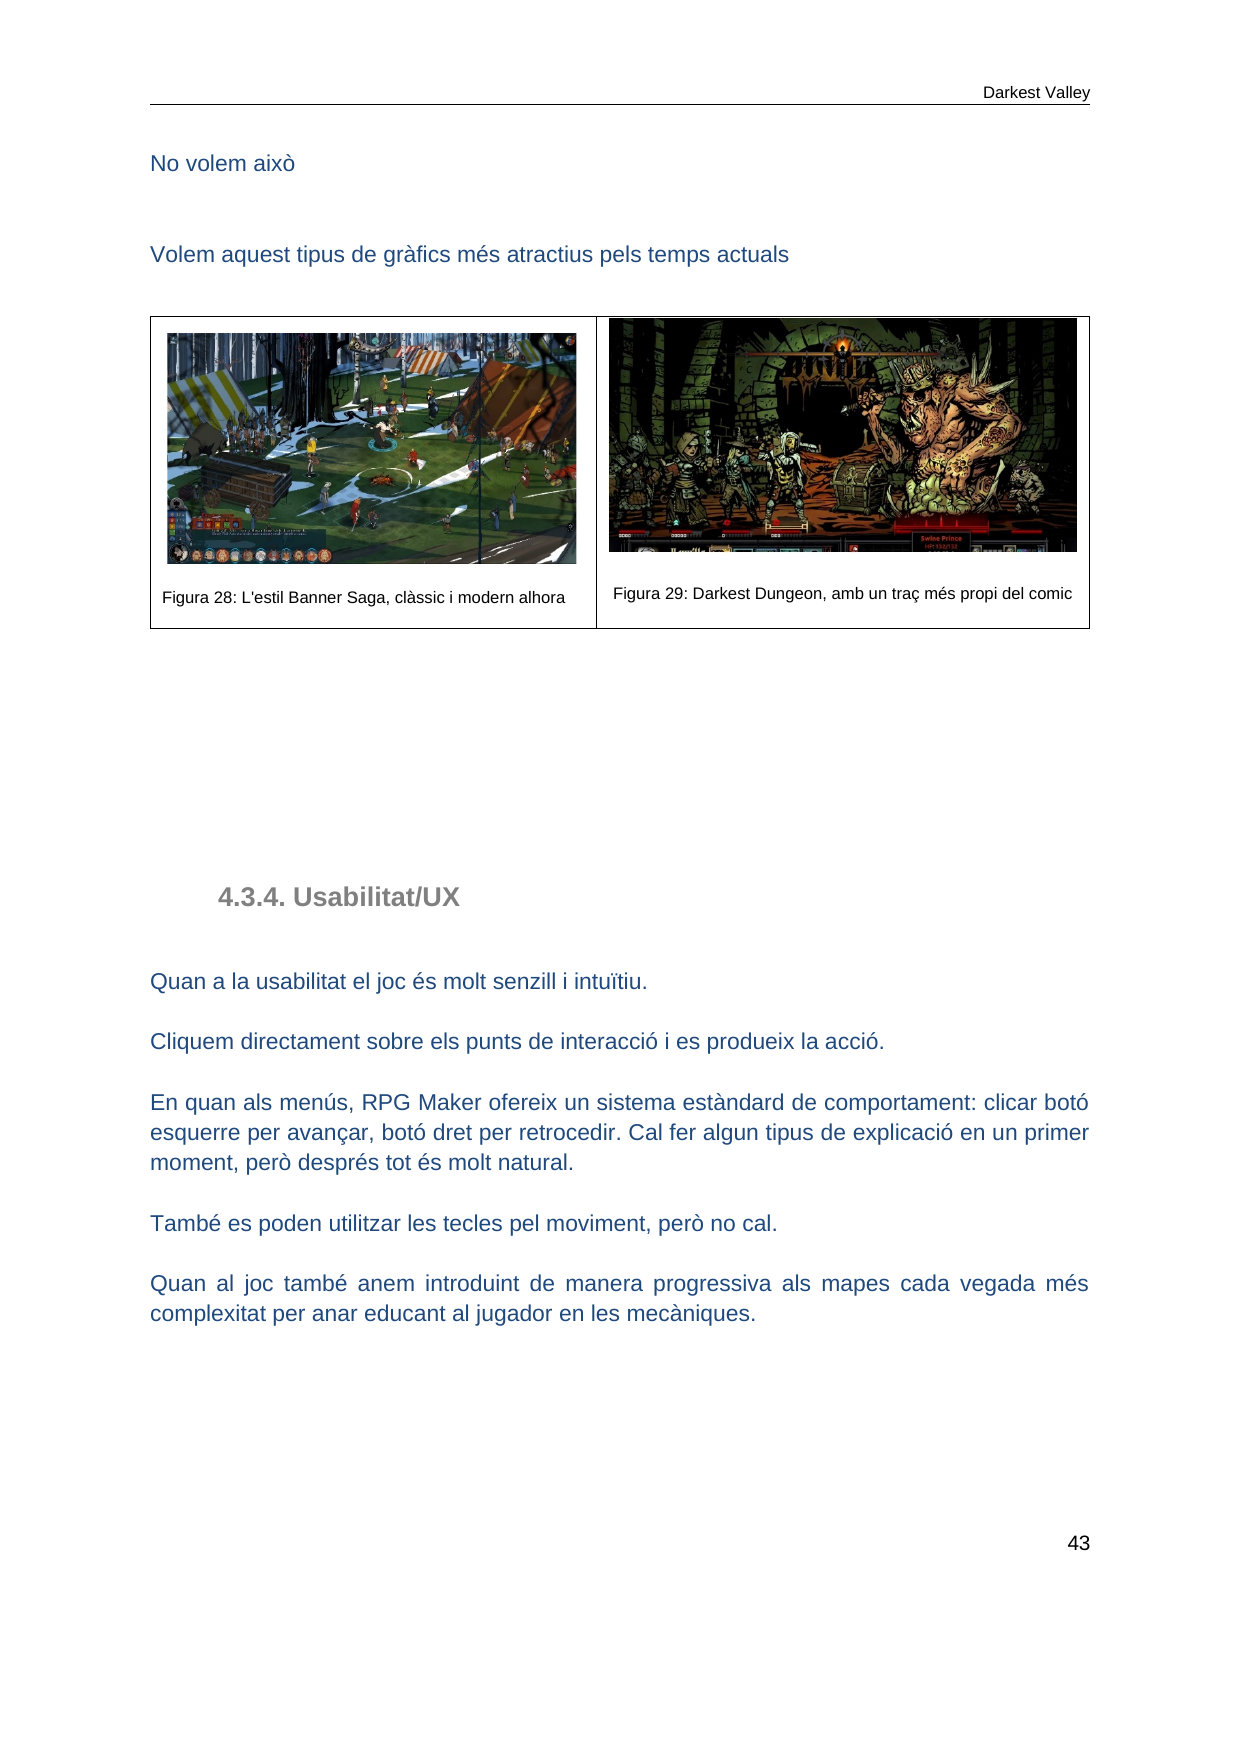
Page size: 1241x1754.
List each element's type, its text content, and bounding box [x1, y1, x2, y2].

picture [607, 317, 1078, 553]
subtitle Usabilitat/UX [218, 881, 1090, 912]
text En quan als menús, RPG Maker ofereix un sistema estàndard de comportament: clicar botó esquerre per avançar, botó dret per retrocedir. Cal fer algun tipus de explicació en un primer moment, però després tot és molt natural. [150, 1089, 1090, 1175]
table_header Figura 29: Darkest Dungeon, amb un traç més propi del comic [597, 317, 1089, 628]
text Quan al joc també anem introduint de manera progressiva als mapes cada vegada més complexitat per anar educant al jugador en les mecàniques. [150, 1270, 1090, 1326]
picture [167, 333, 577, 564]
text Quan a la usabilitat el joc és molt senzill i intuïtiu. [150, 968, 1090, 994]
table_header Figura 28: L'estil Banner Saga, clàssic i modern alhora [151, 317, 596, 628]
text També es poden utilitzar les tecles pel moviment, però no cal. [150, 1209, 1090, 1236]
text Volem aquest tipus de gràfics més atractius pels temps actuals [150, 241, 1090, 267]
text Cliquem directament sobre els punts de interacció i es produeix la acció. [150, 1028, 1090, 1054]
text No volem això [150, 150, 1090, 176]
